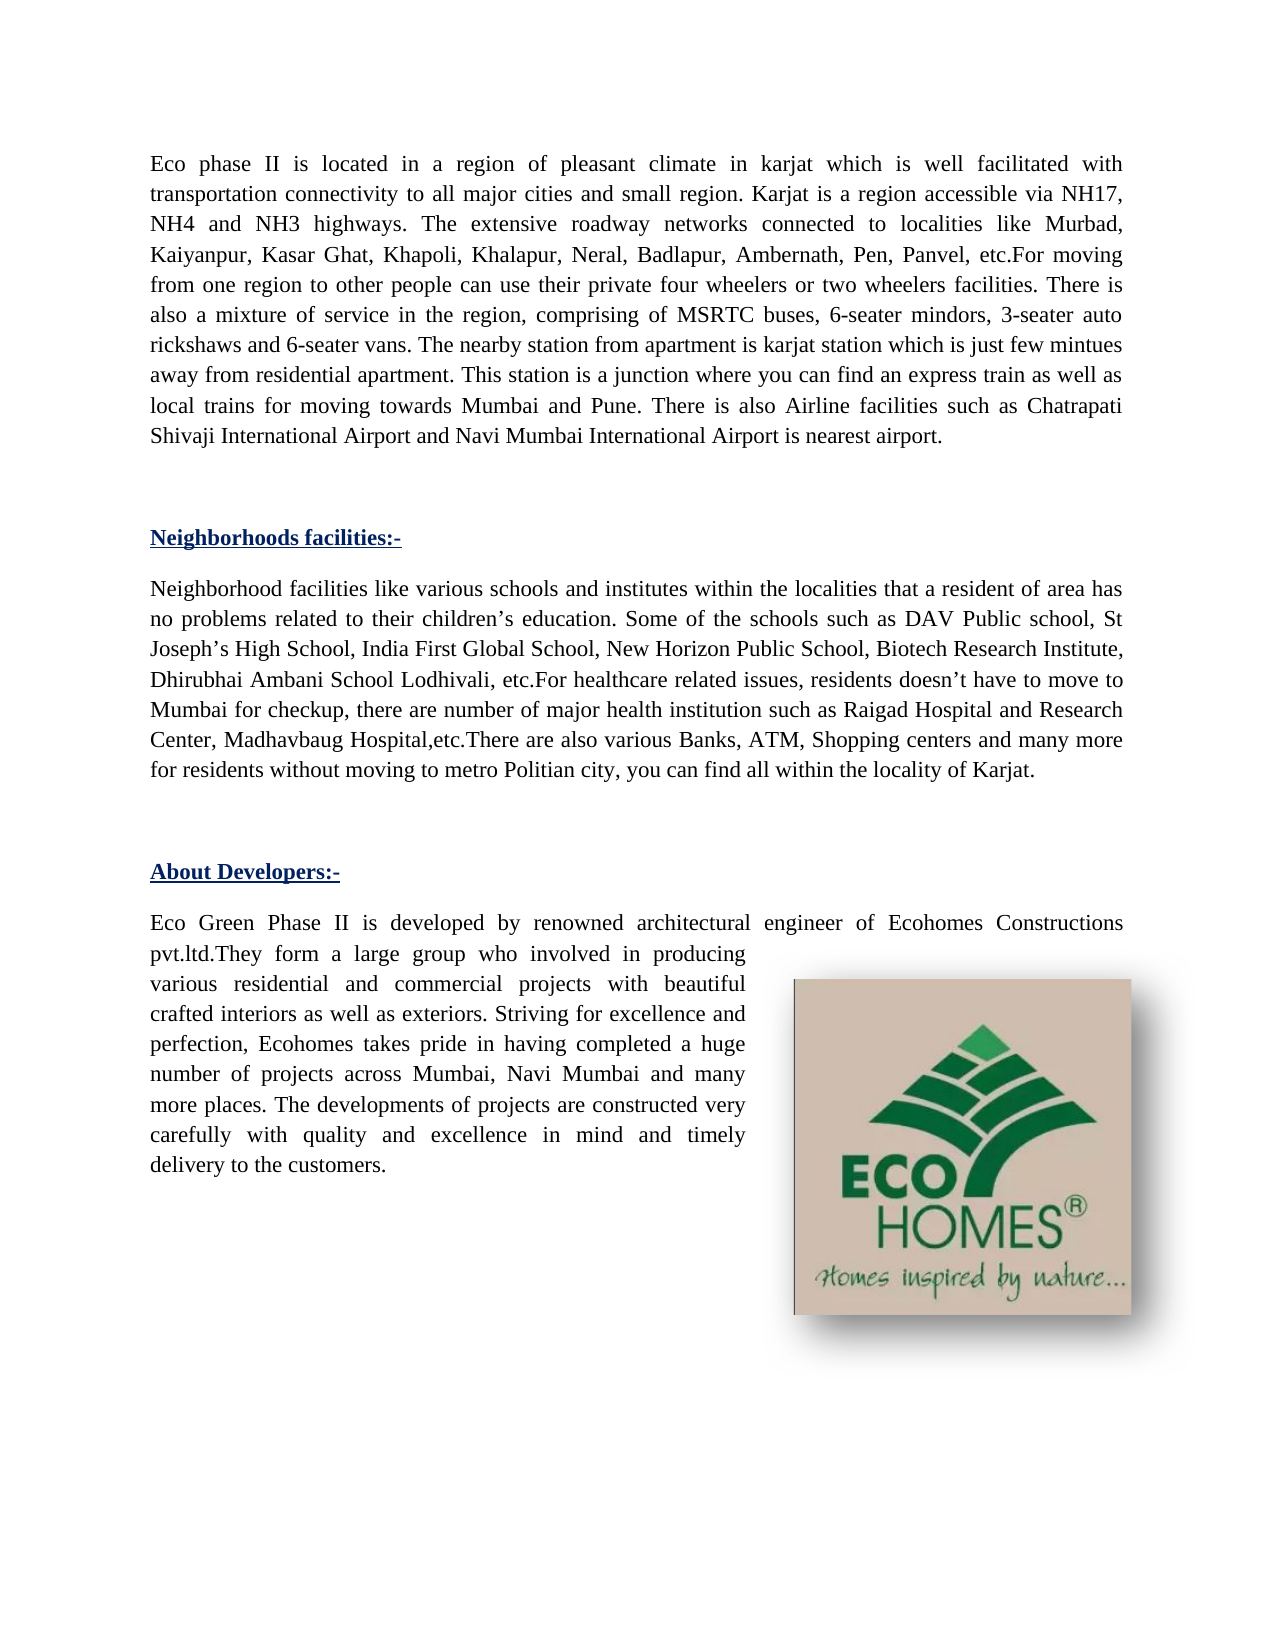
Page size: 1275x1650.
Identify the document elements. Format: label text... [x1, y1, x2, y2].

text Eco Green Phase II is developed by renowned architectural engineer of Ecohomes Constructions pvt.ltd.They form a large group who involved in producing various residential and commercial projects with beautiful crafted interiors as well as exteriors. Striving for excellence and perfection, Ecohomes takes pride in having completed a huge number of projects across Mumbai, Navi Mumbai and many more places. The developments of projects are constructed very carefully with quality and excellence in mind and timely delivery to the customers. [150, 909, 1125, 1177]
text Neighborhood facilities like various schools and institutes within the localities that a resident of area has no problems related to their children’s education. Some of the schools such as DAV Public school, St Joseph’s High School, India First Global School, New Horizon Public School, Biotech Research Institute, Dhirubhai Ambani School Lodhivali, etc.For healthcare related issues, residents doesn’t have to move to Mumbai for checkup, there are number of major health institution such as Raigad Hospital and Research Center, Madhavbaug Hospital,etc.There are also various Banks, ATM, Shopping centers and many more for residents without moving to metro Politian city, you can find all within the locality of Karjat. [150, 575, 1125, 783]
picture [793, 979, 1132, 1315]
text Eco phase II is located in a region of pleasant climate in karjat which is well facilitated with transportation connectivity to all major cities and small region. Karjat is a region accessible via NH17, NH4 and NH3 highways. The extensive roadway networks connected to localities like Murbad, Kaiyanpur, Kasar Ghat, Khapoli, Khalapur, Neral, Badlapur, Ambernath, Pen, Panvel, etc.For moving from one region to other people can use their private four wheelers or two wheelers facilities. There is also a mixture of service in the region, comprising of MSRTC buses, 6-seater mindors, 3-seater auto rickshaws and 6-seater vans. The nearby station from apartment is karjat station which is just few mintues away from residential apartment. This station is a junction where you can find an express train as well as local trains for moving towards Mumbai and Pune. There is also Airline facilities such as Chatrapati Shivaji International Airport and Navi Mumbai International Airport is nearest airport. [150, 150, 1125, 448]
text About Developers:- [150, 858, 1125, 885]
text Neighborhoods facilities:- [150, 524, 1125, 550]
